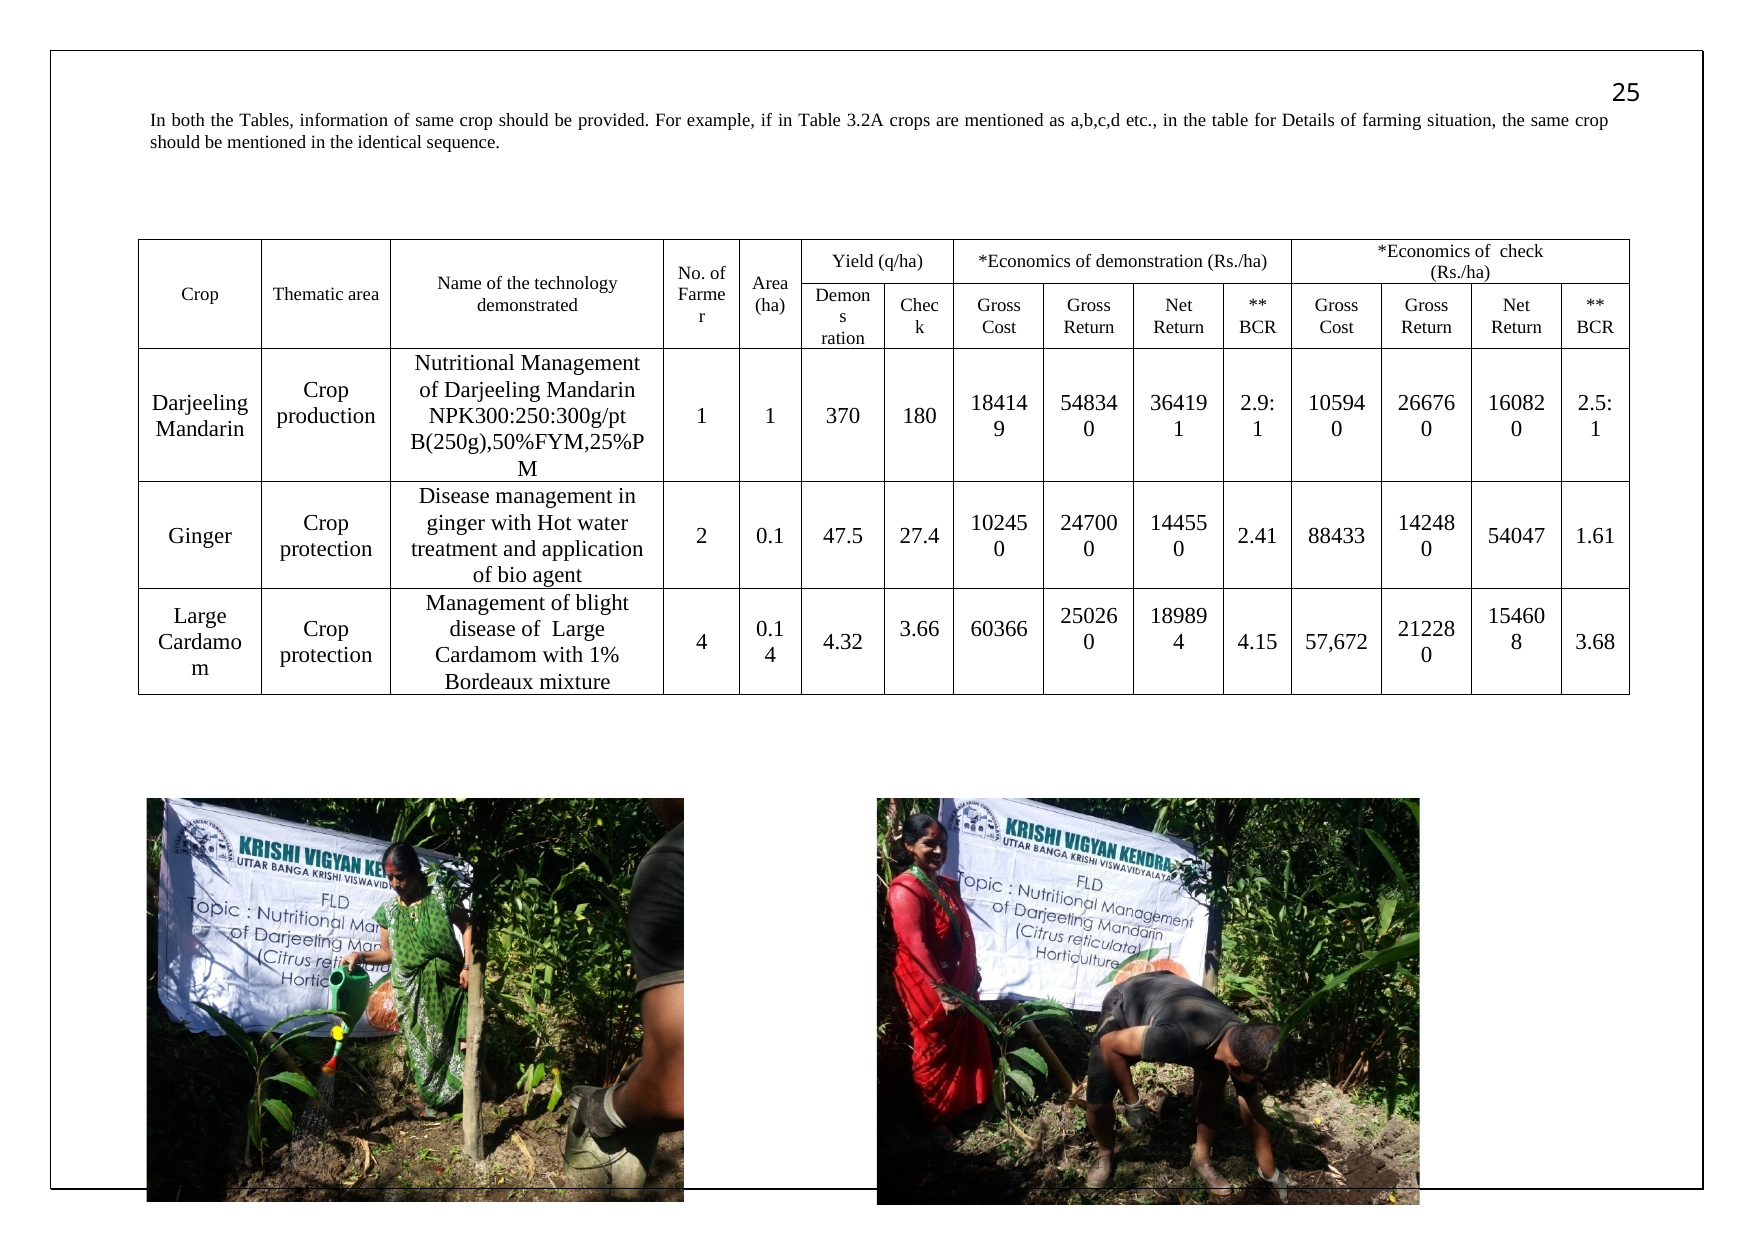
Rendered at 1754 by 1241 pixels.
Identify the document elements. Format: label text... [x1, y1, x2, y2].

table_header No. of Farmer [664, 240, 739, 348]
table_cell 2.41 [1224, 482, 1291, 588]
table_header *Economics of demonstration (Rs./ha) [954, 240, 1291, 283]
table_cell Management of blight disease of Large Cardamom with 1% Bordeaux mixture [391, 589, 663, 694]
table_cell 0.14 [740, 589, 801, 694]
table_header *Economics of check (Rs./ha) [1292, 240, 1629, 283]
table_cell 2.5:1 [1562, 349, 1629, 481]
table_cell Crop protection [262, 589, 390, 694]
table_cell Gross Return [1044, 284, 1133, 348]
table_cell 250260 [1044, 589, 1133, 694]
table_cell 548340 [1044, 349, 1133, 481]
table_header Area (ha) [740, 240, 801, 348]
table_cell 266760 [1382, 349, 1471, 481]
table_cell 3.66 [885, 589, 953, 694]
table_header Yield (q/ha) [802, 240, 953, 283]
table_cell 2.9:1 [1224, 349, 1291, 481]
table_cell 105940 [1292, 349, 1381, 481]
table_cell 60366 [954, 589, 1043, 694]
table_cell Ginger [139, 482, 261, 588]
table_cell 184149 [954, 349, 1043, 481]
table_cell 247000 [1044, 482, 1133, 588]
table_cell 0.1 [740, 482, 801, 588]
picture [146, 798, 684, 1188]
table_cell 54047 [1472, 482, 1561, 588]
table_cell Crop protection [262, 482, 390, 588]
table_cell 57,672 [1292, 589, 1381, 694]
table_cell Net Return [1472, 284, 1561, 348]
table_cell Nutritional Management of Darjeeling Mandarin NPK300:250:300g/pt B(250g),50%FYM,25%PM [391, 349, 663, 481]
table_cell Crop production [262, 349, 390, 481]
table_cell 154608 [1472, 589, 1561, 694]
table_cell Large Cardamom [139, 589, 261, 694]
table_cell Darjeeling Mandarin [139, 349, 261, 481]
table_header Thematic area [262, 240, 390, 348]
table_cell 4 [664, 589, 739, 694]
table_cell 1.61 [1562, 482, 1629, 588]
picture [876, 1189, 1420, 1205]
table_cell 1 [664, 349, 739, 481]
table_cell Gross Cost [954, 284, 1043, 348]
table_cell 4.15 [1224, 589, 1291, 694]
table_cell 4.32 [802, 589, 884, 694]
table_cell Check [885, 284, 953, 348]
table_cell ** BCR [1224, 284, 1291, 348]
table_cell 370 [802, 349, 884, 481]
table_cell 2 [664, 482, 739, 588]
table_cell Demons ration [802, 284, 884, 348]
table_cell Gross Cost [1292, 284, 1381, 348]
table_cell 3.68 [1562, 589, 1629, 694]
table_cell 142480 [1382, 482, 1471, 588]
table_cell 102450 [954, 482, 1043, 588]
table_cell Disease management in ginger with Hot water treatment and application of bio agent [391, 482, 663, 588]
table_cell 144550 [1134, 482, 1223, 588]
picture [146, 1189, 684, 1202]
table_cell Net Return [1134, 284, 1223, 348]
table_cell 364191 [1134, 349, 1223, 481]
table_header Crop [139, 240, 261, 348]
table_cell Gross Return [1382, 284, 1471, 348]
table_cell 47.5 [802, 482, 884, 588]
table_header Name of the technology demonstrated [391, 240, 663, 348]
table_cell ** BCR [1562, 284, 1629, 348]
table_cell 160820 [1472, 349, 1561, 481]
picture [876, 798, 1420, 1188]
table_cell 1 [740, 349, 801, 481]
table_cell 88433 [1292, 482, 1381, 588]
table_cell 180 [885, 349, 953, 481]
table_cell 27.4 [885, 482, 953, 588]
table_cell 212280 [1382, 589, 1471, 694]
table_cell 189894 [1134, 589, 1223, 694]
text In both the Tables, information of same crop should be provided. For example, if in Table 3.2A crops are mentioned as a,b,c,d etc., in the table for Details of farming situation, the same crop should be mentioned in the identical sequence. [150, 109, 1615, 152]
